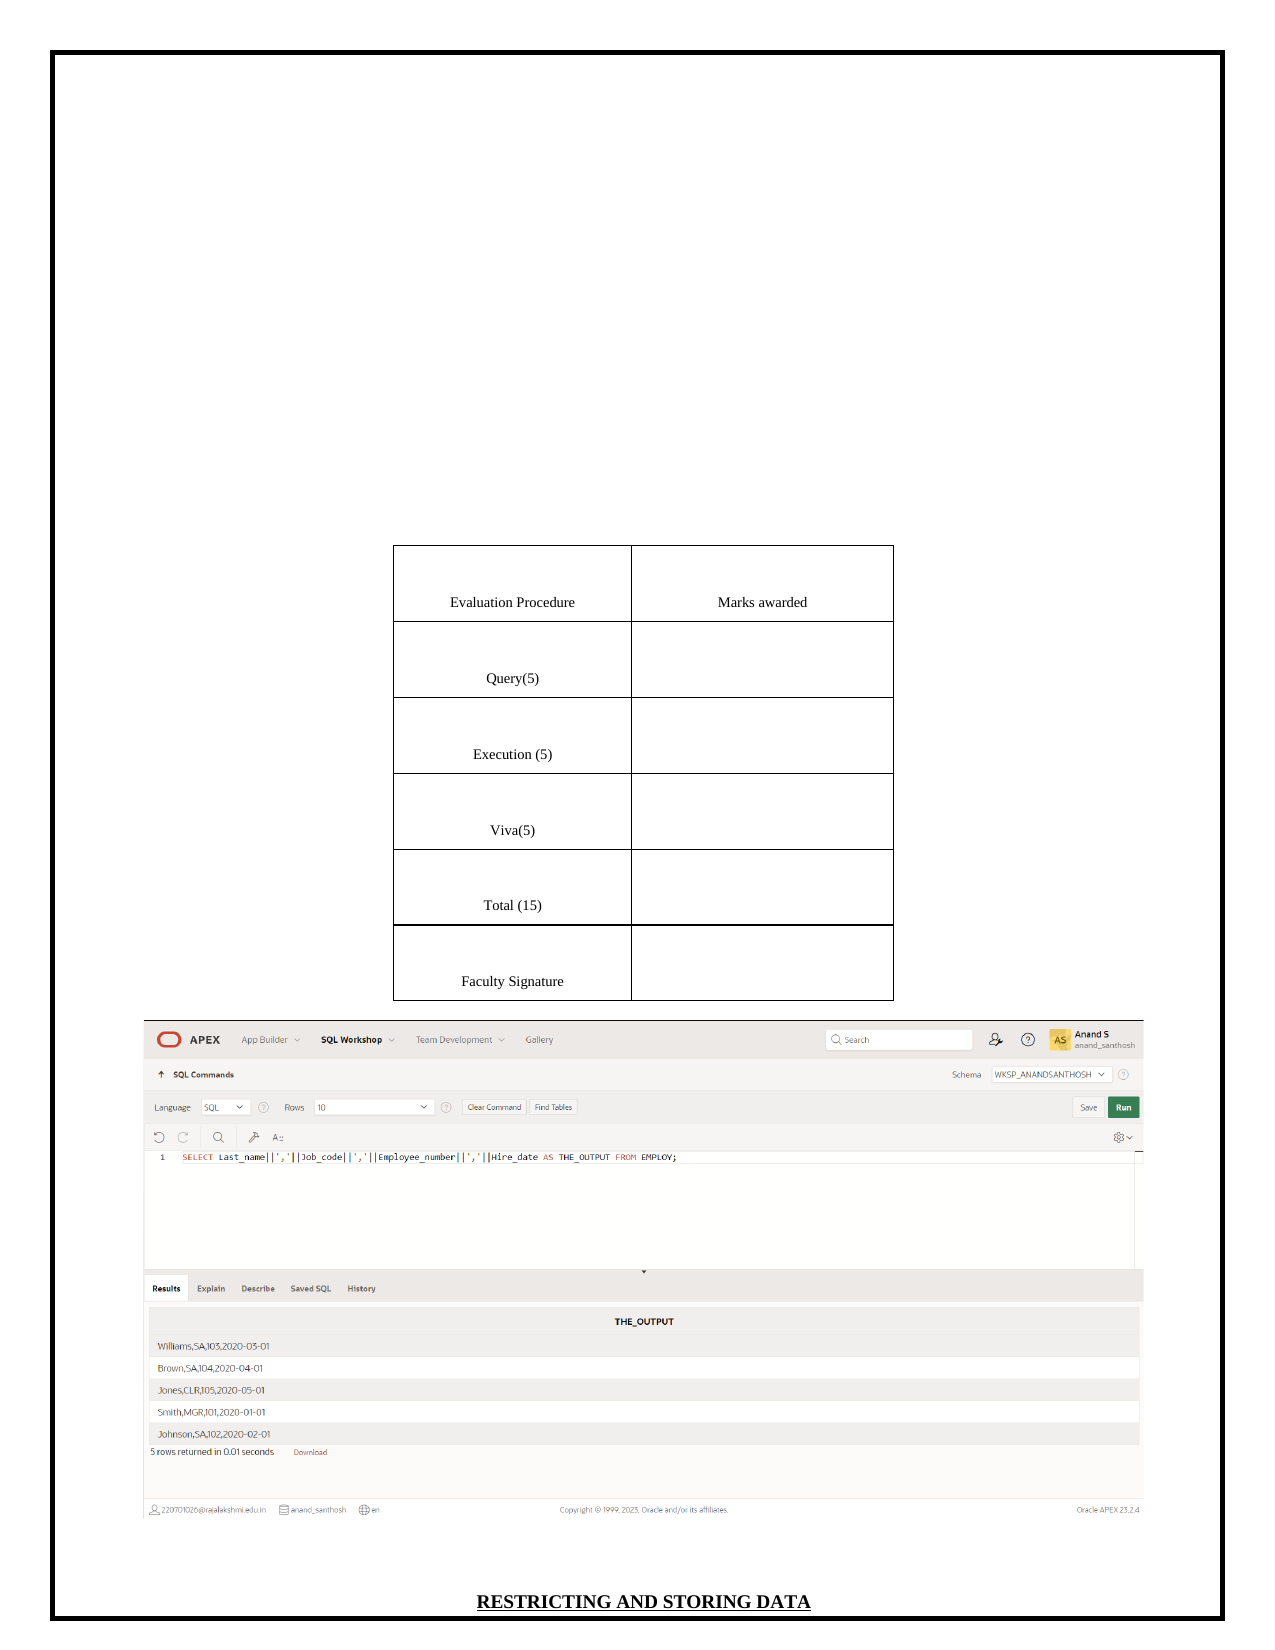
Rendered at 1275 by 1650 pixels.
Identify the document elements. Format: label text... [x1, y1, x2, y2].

table_cell Total (15) [394, 850, 631, 924]
table_cell [632, 698, 893, 773]
table_cell Viva(5) [394, 774, 631, 848]
text RESTRICTING AND STORING DATA [144, 1575, 1144, 1613]
table_cell Execution (5) [394, 698, 631, 773]
table_cell [632, 850, 893, 924]
table_cell [632, 926, 893, 1000]
table_cell [632, 774, 893, 848]
table_header Evaluation Procedure [394, 546, 631, 621]
picture [143, 1020, 1144, 1518]
table_cell Faculty Signature [394, 926, 631, 1000]
table_cell [632, 622, 893, 697]
table_cell Query(5) [394, 622, 631, 697]
table_header Marks awarded [632, 546, 893, 621]
